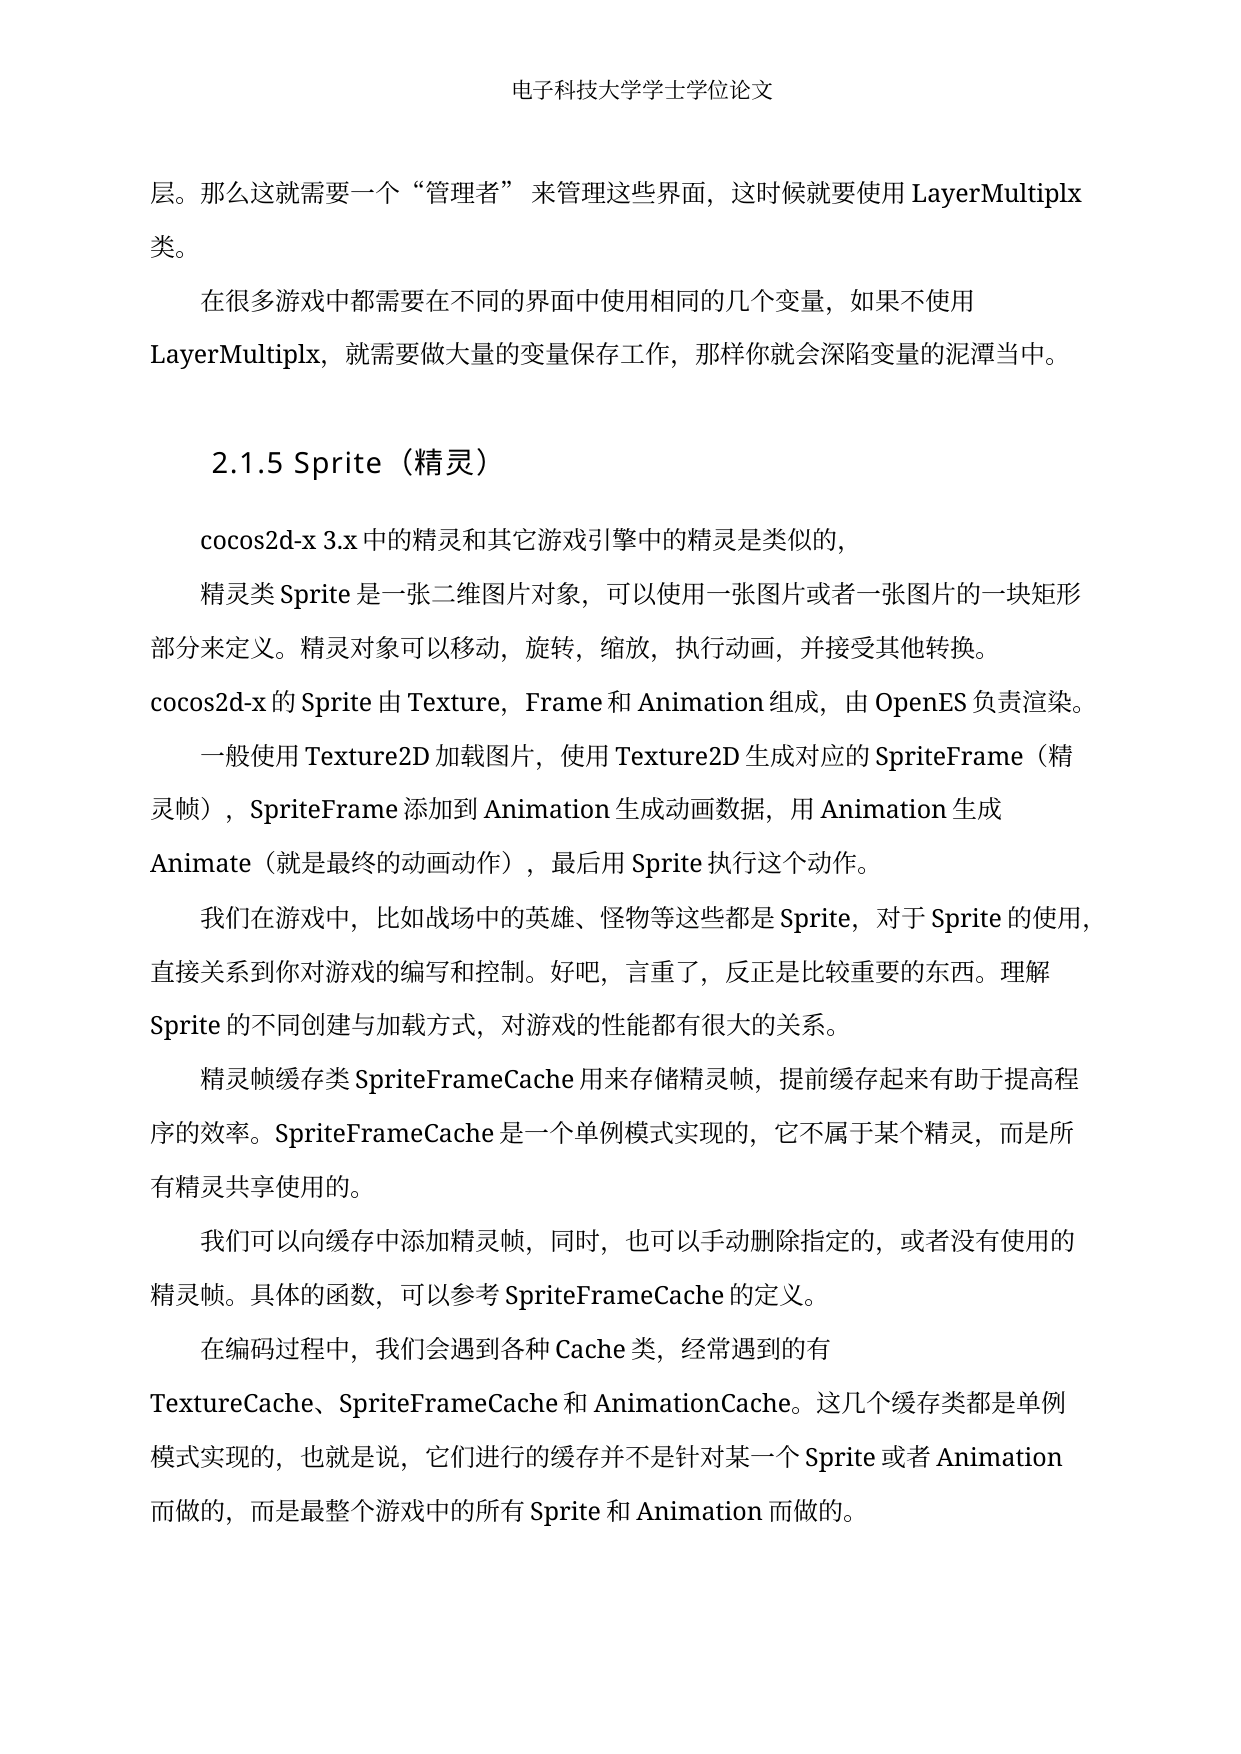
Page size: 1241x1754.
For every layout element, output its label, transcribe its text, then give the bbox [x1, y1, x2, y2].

text 在编码过程中，我们会遇到各种Cache类，经常遇到的有TextureCache、SpriteFrameCache和AnimationCache。这几个缓存类都是单例模式实现的，也就是说，它们进行的缓存并不是针对某一个Sprite或者Animation而做的，而是最整个游戏中的所有Sprite和Animation而做的。 [150, 1330, 1090, 1528]
text 我们在游戏中，比如战场中的英雄、怪物等这些都是Sprite，对于Sprite的使用，直接关系到你对游戏的编写和控制。好吧，言重了，反正是比较重要的东西。理解Sprite的不同创建与加载方式，对游戏的性能都有很大的关系。 [150, 898, 1090, 1042]
text 在很多游戏中都需要在不同的界面中使用相同的几个变量，如果不使用LayerMultiplx，就需要做大量的变量保存工作，那样你就会深陷变量的泥潭当中。 [150, 281, 1090, 371]
text 精灵帧缓存类SpriteFrameCache用来存储精灵帧，提前缓存起来有助于提高程序的效率。SpriteFrameCache是一个单例模式实现的，它不属于某个精灵，而是所有精灵共享使用的。 [150, 1060, 1090, 1204]
text 一般使用Texture2D加载图片，使用Texture2D生成对应的SpriteFrame（精灵帧），SpriteFrame添加到Animation生成动画数据，用Animation生成Animate（就是最终的动画动作），最后用Sprite执行这个动作。 [150, 736, 1090, 880]
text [150, 173, 1090, 263]
text 我们可以向缓存中添加精灵帧，同时，也可以手动删除指定的，或者没有使用的精灵帧。具体的函数，可以参考SpriteFrameCache的定义。 [150, 1222, 1090, 1312]
text cocos2d-x 3.x中的精灵和其它游戏引擎中的精灵是类似的， [150, 520, 1090, 556]
text 精灵类Sprite是一张二维图片对象，可以使用一张图片或者一张图片的一块矩形部分来定义。精灵对象可以移动，旋转，缩放，执行动画，并接受其他转换。cocos2d-x的Sprite由Texture，Frame和Animation组成，由OpenES负责渲染。 [150, 574, 1090, 718]
subtitle 2.1.5 Sprite（精灵） [150, 440, 1090, 482]
